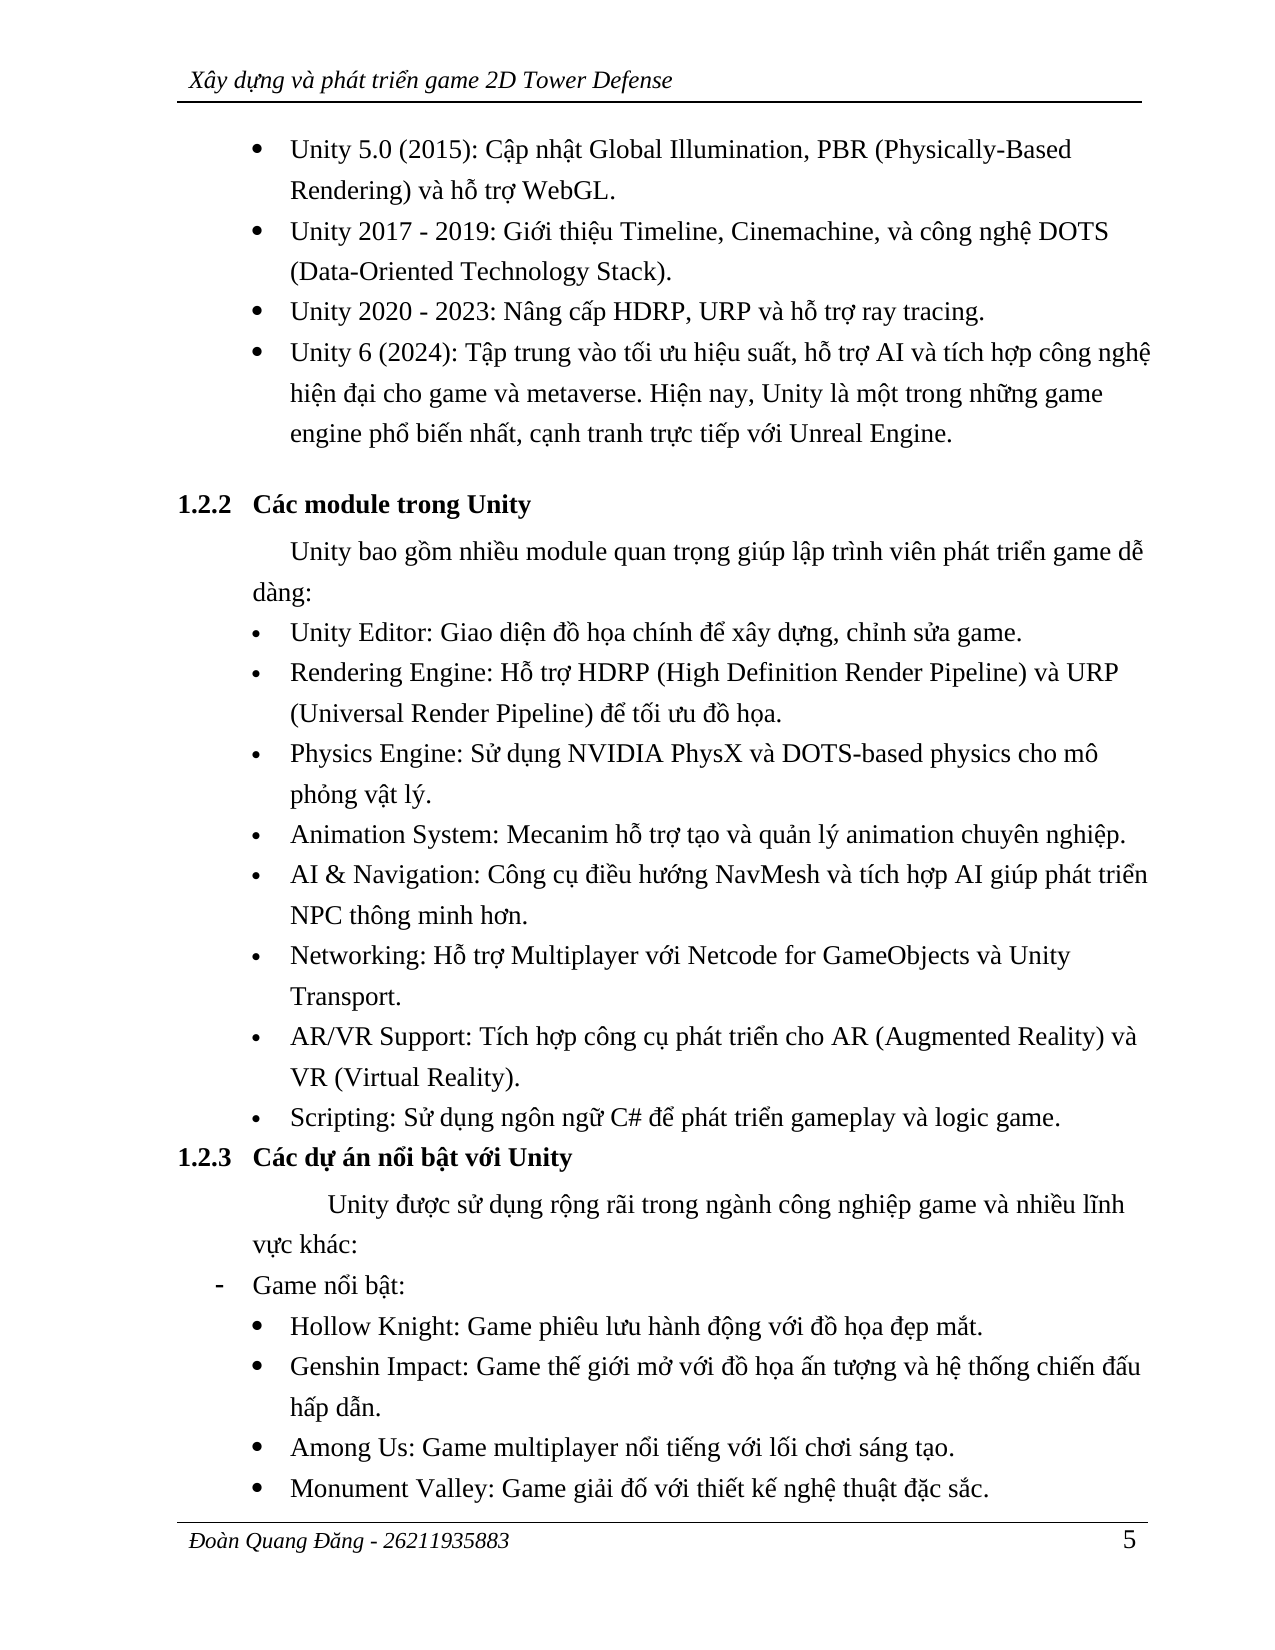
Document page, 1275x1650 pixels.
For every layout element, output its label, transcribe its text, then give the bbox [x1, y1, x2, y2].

list Among Us: Game multiplayer nổi tiếng với lối chơi sáng tạo. [252, 1431, 1156, 1462]
list Rendering Engine: Hỗ trợ HDRP (High Definition Render Pipeline) và URP (Universal Render Pipeline) để tối ưu đồ họa. [252, 657, 1156, 728]
list Animation System: Mecanim hỗ trợ tạo và quản lý animation chuyên nghiệp. [252, 818, 1156, 849]
subtitle Các module trong Unity [177, 489, 1156, 520]
list Genshin Impact: Game thế giới mở với đồ họa ấn tượng và hệ thống chiến đấu hấp dẫn. [252, 1350, 1156, 1422]
list Unity 2020 - 2023: Nâng cấp HDRP, URP và hỗ trợ ray tracing. [252, 296, 1156, 327]
list Unity bao gồm nhiều module quan trọng giúp lập trình viên phát triển game dễ dàng: [252, 535, 1156, 607]
list Monument Valley: Game giải đố với thiết kế nghệ thuật đặc sắc. [252, 1472, 1156, 1503]
list Scripting: Sử dụng ngôn ngữ C# để phát triển gameplay và logic game. [252, 1101, 1156, 1132]
list Physics Engine: Sử dụng NVIDIA PhysX và DOTS-based physics cho mô phỏng vật lý. [252, 737, 1156, 809]
list Unity 6 (2024): Tập trung vào tối ưu hiệu suất, hỗ trợ AI và tích hợp công nghệ hiện đại cho game và metaverse. Hiện nay, Unity là một trong những game engine phổ biến nhất, cạnh tranh trực tiếp với Unreal Engine. [252, 336, 1156, 448]
list Game nổi bật: [215, 1269, 1156, 1300]
list Unity Editor: Giao diện đồ họa chính để xây dựng, chỉnh sửa game. [252, 616, 1156, 647]
list Unity 5.0 (2015): Cập nhật Global Illumination, PBR (Physically-Based Rendering) và hỗ trợ WebGL. [252, 134, 1156, 205]
list AI & Navigation: Công cụ điều hướng NavMesh và tích hợp AI giúp phát triển NPC thông minh hơn. [252, 859, 1156, 930]
list Unity được sử dụng rộng rãi trong ngành công nghiệp game và nhiều lĩnh vực khác: [252, 1188, 1156, 1260]
list Unity 2017 - 2019: Giới thiệu Timeline, Cinemachine, và công nghệ DOTS (Data-Oriented Technology Stack). [252, 214, 1156, 286]
subtitle Các dự án nổi bật với Unity [177, 1142, 1156, 1173]
list Hollow Knight: Game phiêu lưu hành động với đồ họa đẹp mắt. [252, 1310, 1156, 1341]
list Networking: Hỗ trợ Multiplayer với Netcode for GameObjects và Unity Transport. [252, 939, 1156, 1011]
list AR/VR Support: Tích hợp công cụ phát triển cho AR (Augmented Reality) và VR (Virtual Reality). [252, 1020, 1156, 1092]
